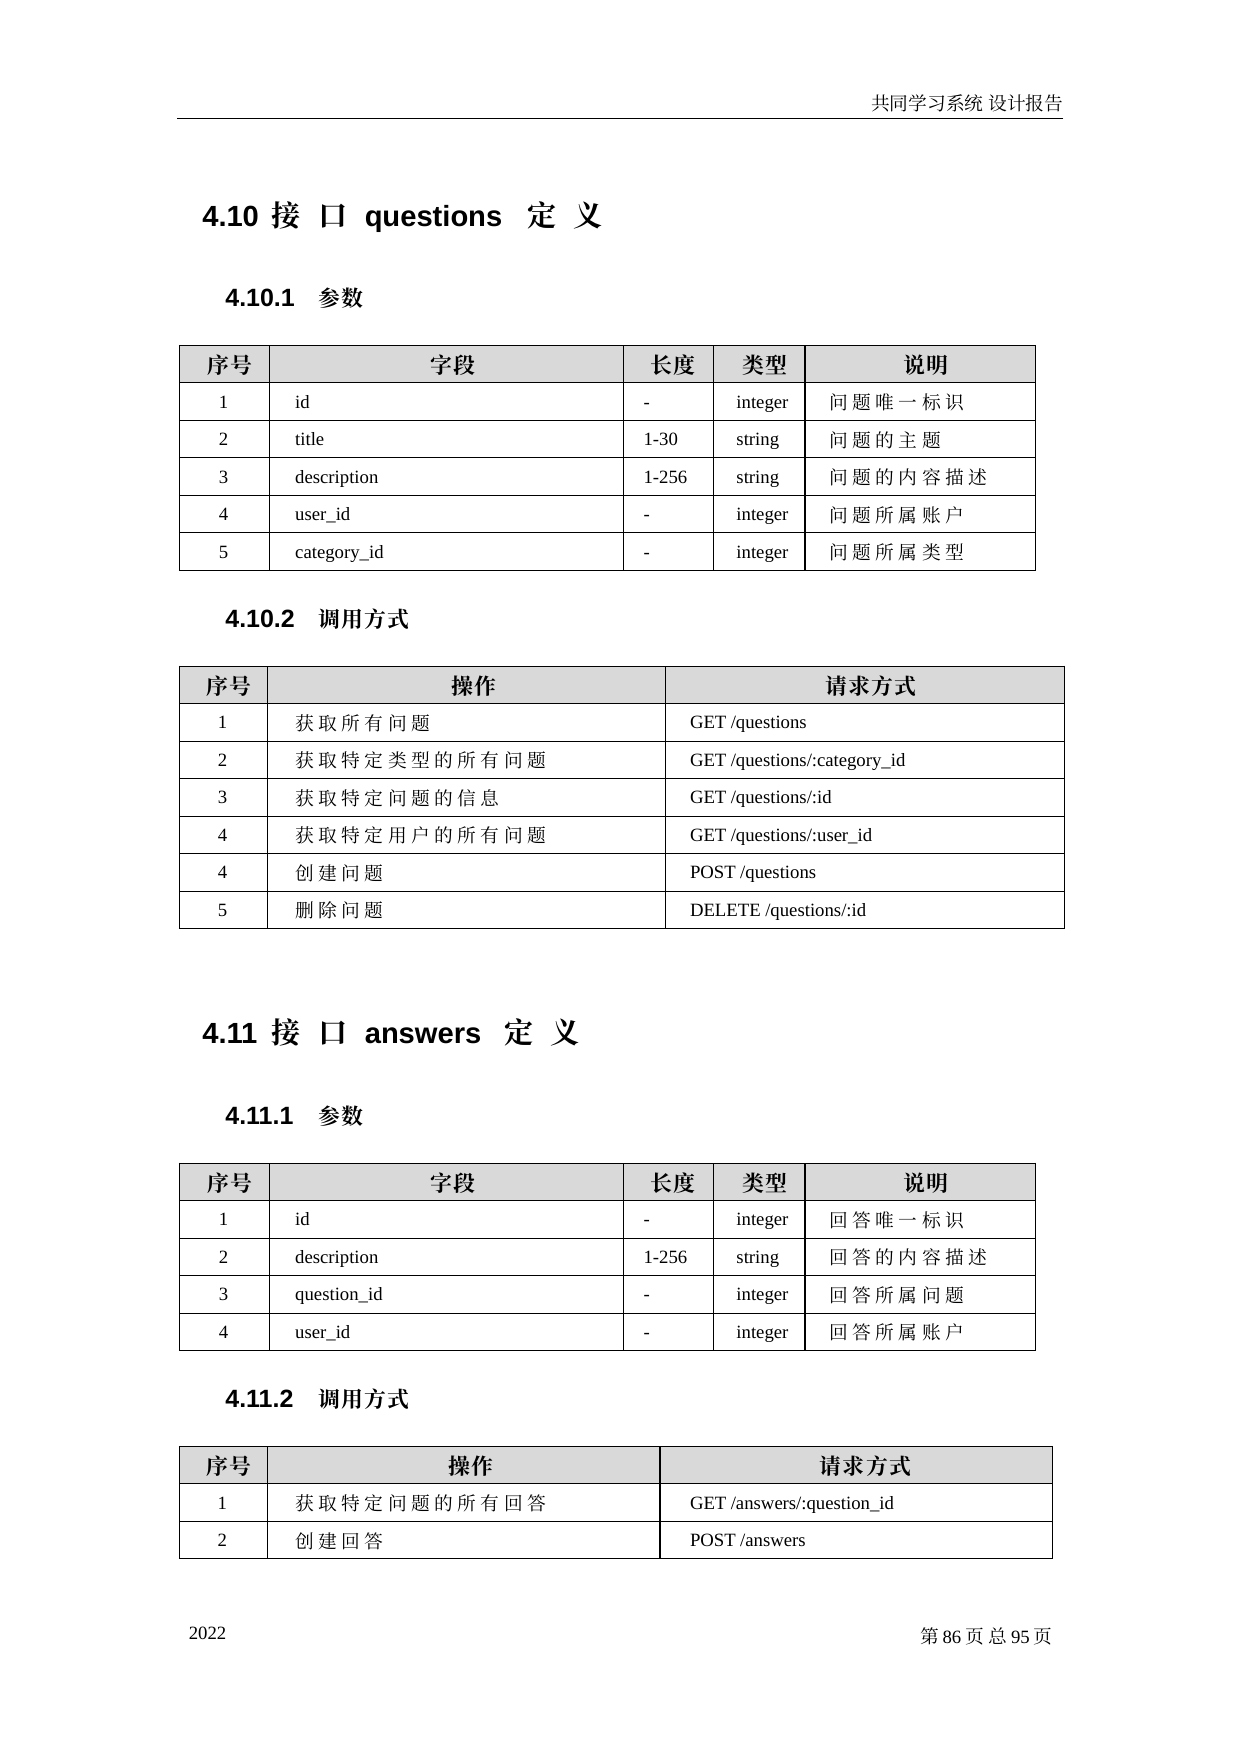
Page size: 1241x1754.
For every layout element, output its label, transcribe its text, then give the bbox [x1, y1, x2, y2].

table_cell integer [714, 1314, 804, 1350]
table_cell 4 [180, 496, 269, 532]
table_cell GET /answers/:question_id [661, 1484, 1052, 1521]
table_cell integer [714, 383, 804, 420]
table_cell integer [714, 533, 804, 570]
table_cell description [270, 458, 623, 495]
table_cell 问题的主题 [806, 421, 1035, 457]
table_cell DELETE /questions/:id [666, 892, 1064, 928]
table_cell user_id [270, 1314, 623, 1350]
table_cell 问题唯一标识 [806, 383, 1035, 420]
table_cell 3 [180, 1276, 269, 1312]
table_cell string [714, 421, 804, 457]
table_cell 删除问题 [268, 892, 665, 928]
table_cell title [270, 421, 623, 457]
subtitle 调用方式 [208, 600, 1061, 636]
table_cell 1 [180, 383, 269, 420]
table_cell GET /questions/:id [666, 779, 1064, 816]
table_cell integer [714, 1201, 804, 1237]
table_cell user_id [270, 496, 623, 532]
table_cell integer [714, 496, 804, 532]
table_cell 1-256 [624, 458, 713, 495]
table_cell description [270, 1239, 623, 1275]
table_cell 5 [180, 533, 269, 570]
table_header 类型 [714, 1164, 804, 1200]
table_cell - [624, 1276, 713, 1312]
table_cell 5 [180, 892, 267, 928]
table_cell - [624, 1201, 713, 1237]
table_cell question_id [270, 1276, 623, 1312]
table_cell integer [714, 1276, 804, 1312]
table_cell string [714, 1239, 804, 1275]
table_cell - [624, 1314, 713, 1350]
table_cell 获取特定问题的信息 [268, 779, 665, 816]
table_cell 4 [180, 854, 267, 891]
table_cell 问题的内容描述 [806, 458, 1035, 495]
table_header 请求方式 [666, 667, 1064, 703]
table_header 请求方式 [661, 1447, 1052, 1483]
table_cell - [624, 533, 713, 570]
table_cell 回答所属问题 [806, 1276, 1035, 1312]
subtitle 接口questions 定义 [191, 177, 1061, 250]
table_cell 2 [180, 421, 269, 457]
table_cell POST /answers [661, 1522, 1052, 1558]
table_cell - [624, 383, 713, 420]
subtitle 参数 [208, 1097, 1061, 1133]
subtitle 参数 [208, 279, 1061, 316]
table_header 字段 [270, 346, 623, 382]
table_cell 2 [180, 742, 267, 778]
table_cell - [624, 496, 713, 532]
table_cell 问题所属类型 [806, 533, 1035, 570]
table_cell 4 [180, 1314, 269, 1350]
table_header 长度 [624, 1164, 713, 1200]
table_cell 回答唯一标识 [806, 1201, 1035, 1237]
table_cell 1 [180, 1201, 269, 1237]
table_cell 2 [180, 1239, 269, 1275]
table_cell id [270, 1201, 623, 1237]
table_cell 创建问题 [268, 854, 665, 891]
table_cell 4 [180, 817, 267, 853]
table_cell 1-30 [624, 421, 713, 457]
table_header 序号 [180, 1164, 269, 1200]
table_cell 3 [180, 458, 269, 495]
table_cell string [714, 458, 804, 495]
table_cell 2 [180, 1522, 267, 1558]
table_cell 1-256 [624, 1239, 713, 1275]
table_cell POST /questions [666, 854, 1064, 891]
table_cell 3 [180, 779, 267, 816]
table_header 序号 [180, 1447, 267, 1483]
table_header 长度 [624, 346, 713, 382]
table_cell 获取特定问题的所有回答 [268, 1484, 659, 1521]
table_cell 获取特定用户的所有问题 [268, 817, 665, 853]
table_cell GET /questions [666, 704, 1064, 741]
table_header 序号 [180, 667, 267, 703]
table_cell 问题所属账户 [806, 496, 1035, 532]
table_header 操作 [268, 1447, 659, 1483]
table_cell 1 [180, 1484, 267, 1521]
table_cell 回答的内容描述 [806, 1239, 1035, 1275]
subtitle 接口answers定义 [191, 995, 1061, 1068]
table_cell category_id [270, 533, 623, 570]
table_header 类型 [714, 346, 804, 382]
table_header 字段 [270, 1164, 623, 1200]
table_cell 获取所有问题 [268, 704, 665, 741]
table_cell 获取特定类型的所有问题 [268, 742, 665, 778]
table_header 说明 [806, 1164, 1035, 1200]
table_header 说明 [806, 346, 1035, 382]
table_cell GET /questions/:user_id [666, 817, 1064, 853]
subtitle 调用方式 [208, 1380, 1061, 1417]
table_cell 1 [180, 704, 267, 741]
table_header 操作 [268, 667, 665, 703]
table_cell 创建回答 [268, 1522, 659, 1558]
table_cell 回答所属账户 [806, 1314, 1035, 1350]
table_cell id [270, 383, 623, 420]
table_cell GET /questions/:category_id [666, 742, 1064, 778]
table_header 序号 [180, 346, 269, 382]
